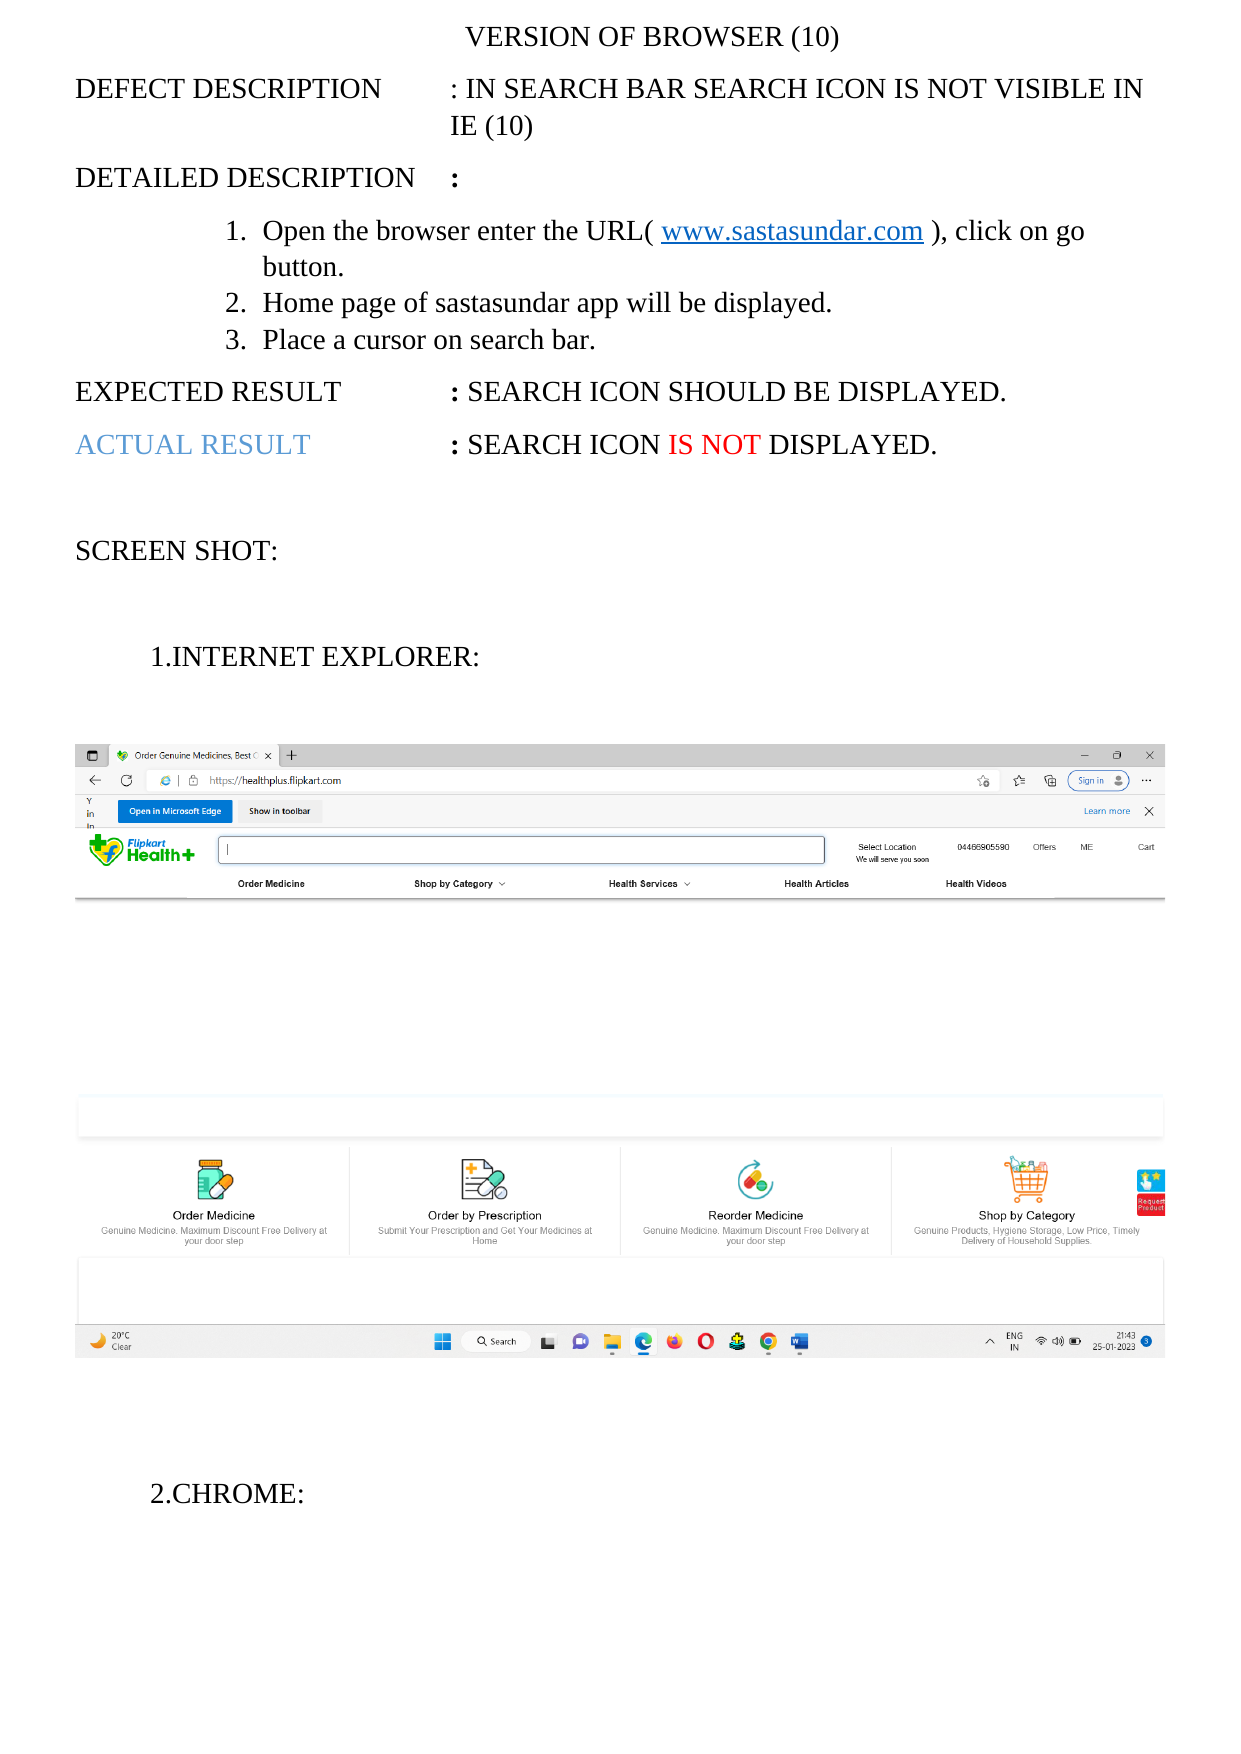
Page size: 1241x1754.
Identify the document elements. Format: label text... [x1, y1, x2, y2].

text DETAILED DESCRIPTION : [75, 161, 1165, 194]
text 1.INTERNET EXPLORER: [75, 639, 1165, 672]
text SCREEN SHOT: [75, 533, 1165, 567]
text EXPECTED RESULT : SEARCH ICON SHOULD BE DISPLAYED. [75, 374, 1165, 408]
list Place a cursor on search bar. [225, 322, 1165, 355]
text 2.CHROME: [75, 1476, 1165, 1510]
text ACTUAL RESULT : SEARCH ICON IS NOT DISPLAYED. [75, 427, 1165, 461]
picture [75, 744, 1166, 1358]
list Home page of sastasundar app will be displayed. [225, 286, 1165, 319]
text VERSION OF BROWSER (10) [450, 19, 1165, 52]
picture [1152, 1172, 1160, 1180]
text DEFECT DESCRIPTION : IN SEARCH BAR SEARCH ICON IS NOT VISIBLE IN IE (10) [75, 72, 1165, 141]
list Open the browser enter the URL( www.sastasundar.com ), click on go button. [225, 213, 1165, 283]
